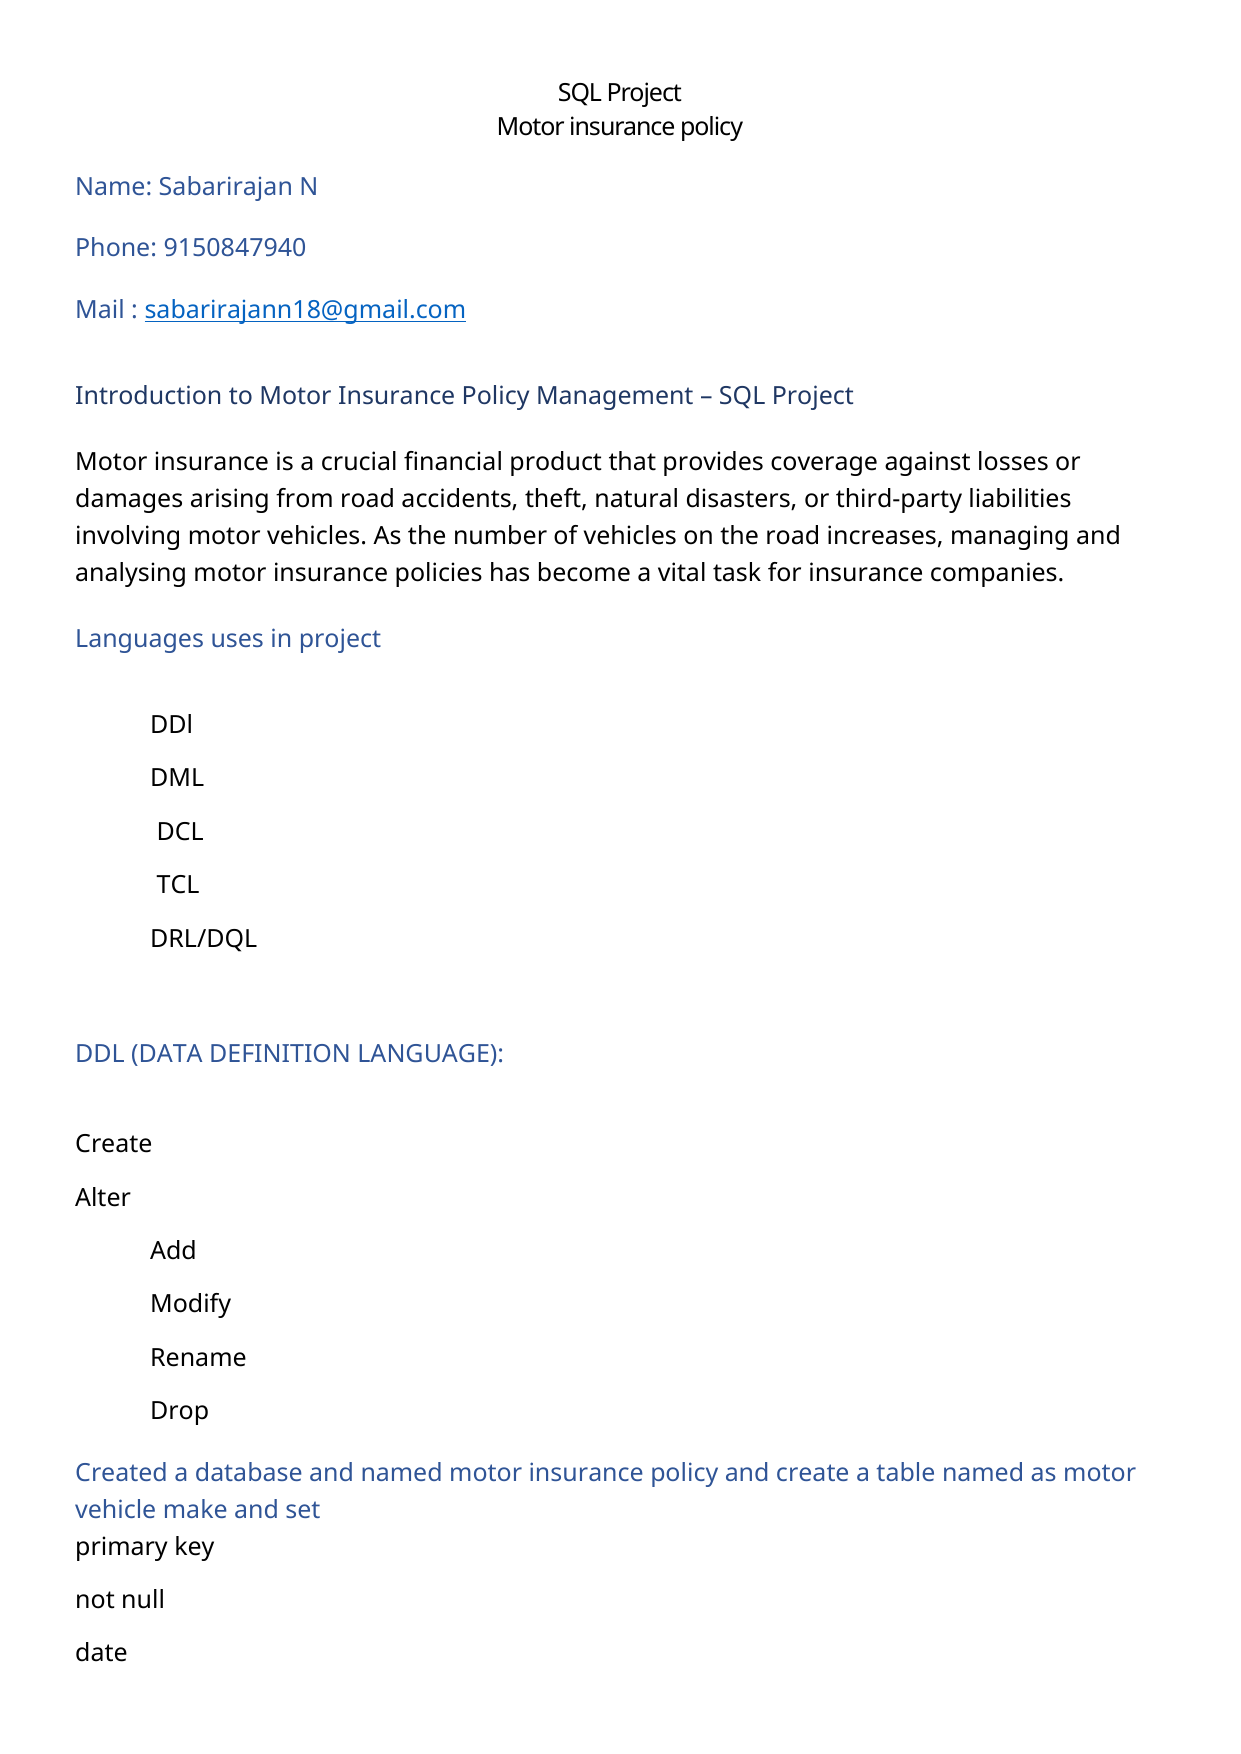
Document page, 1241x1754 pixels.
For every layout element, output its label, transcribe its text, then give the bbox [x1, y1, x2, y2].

text not null [75, 1582, 1165, 1616]
text DML [75, 760, 1165, 794]
text Rename [75, 1339, 1165, 1373]
subtitle DDL (DATA DEFINITION LANGUAGE): [75, 1036, 1165, 1069]
text Drop [75, 1393, 1165, 1427]
text primary key [75, 1528, 1165, 1562]
title SQL Project [75, 75, 1165, 109]
subtitle Created a database and named motor insurance policy and create a table named as motor vehicle make and set [75, 1455, 1165, 1526]
text Motor insurance is a crucial financial product that provides coverage against losses or damages arising from road accidents, theft, natural disasters, or third-party liabilities involving motor vehicles. As the number of vehicles on the road increases, managing and analysing motor insurance policies has become a vital task for insurance companies. [75, 444, 1165, 588]
text DCL [75, 813, 1165, 847]
subtitle Phone: 9150847940 [75, 230, 1165, 264]
text DRL/DQL [75, 920, 1165, 954]
text Create [75, 1126, 1165, 1160]
subtitle Mail : sabarirajann18@gmail.com [75, 292, 1165, 326]
title Motor insurance policy [75, 109, 1165, 143]
text Modify [75, 1286, 1165, 1320]
subtitle Name: Sabarirajan N [75, 168, 1165, 202]
text date [75, 1635, 1165, 1669]
text DDl [75, 707, 1165, 741]
subtitle Introduction to Motor Insurance Policy Management – SQL Project [75, 378, 1165, 412]
text Add [75, 1233, 1165, 1267]
subtitle Languages uses in project [75, 620, 1165, 654]
text Alter [75, 1179, 1165, 1213]
text TCL [75, 867, 1165, 901]
